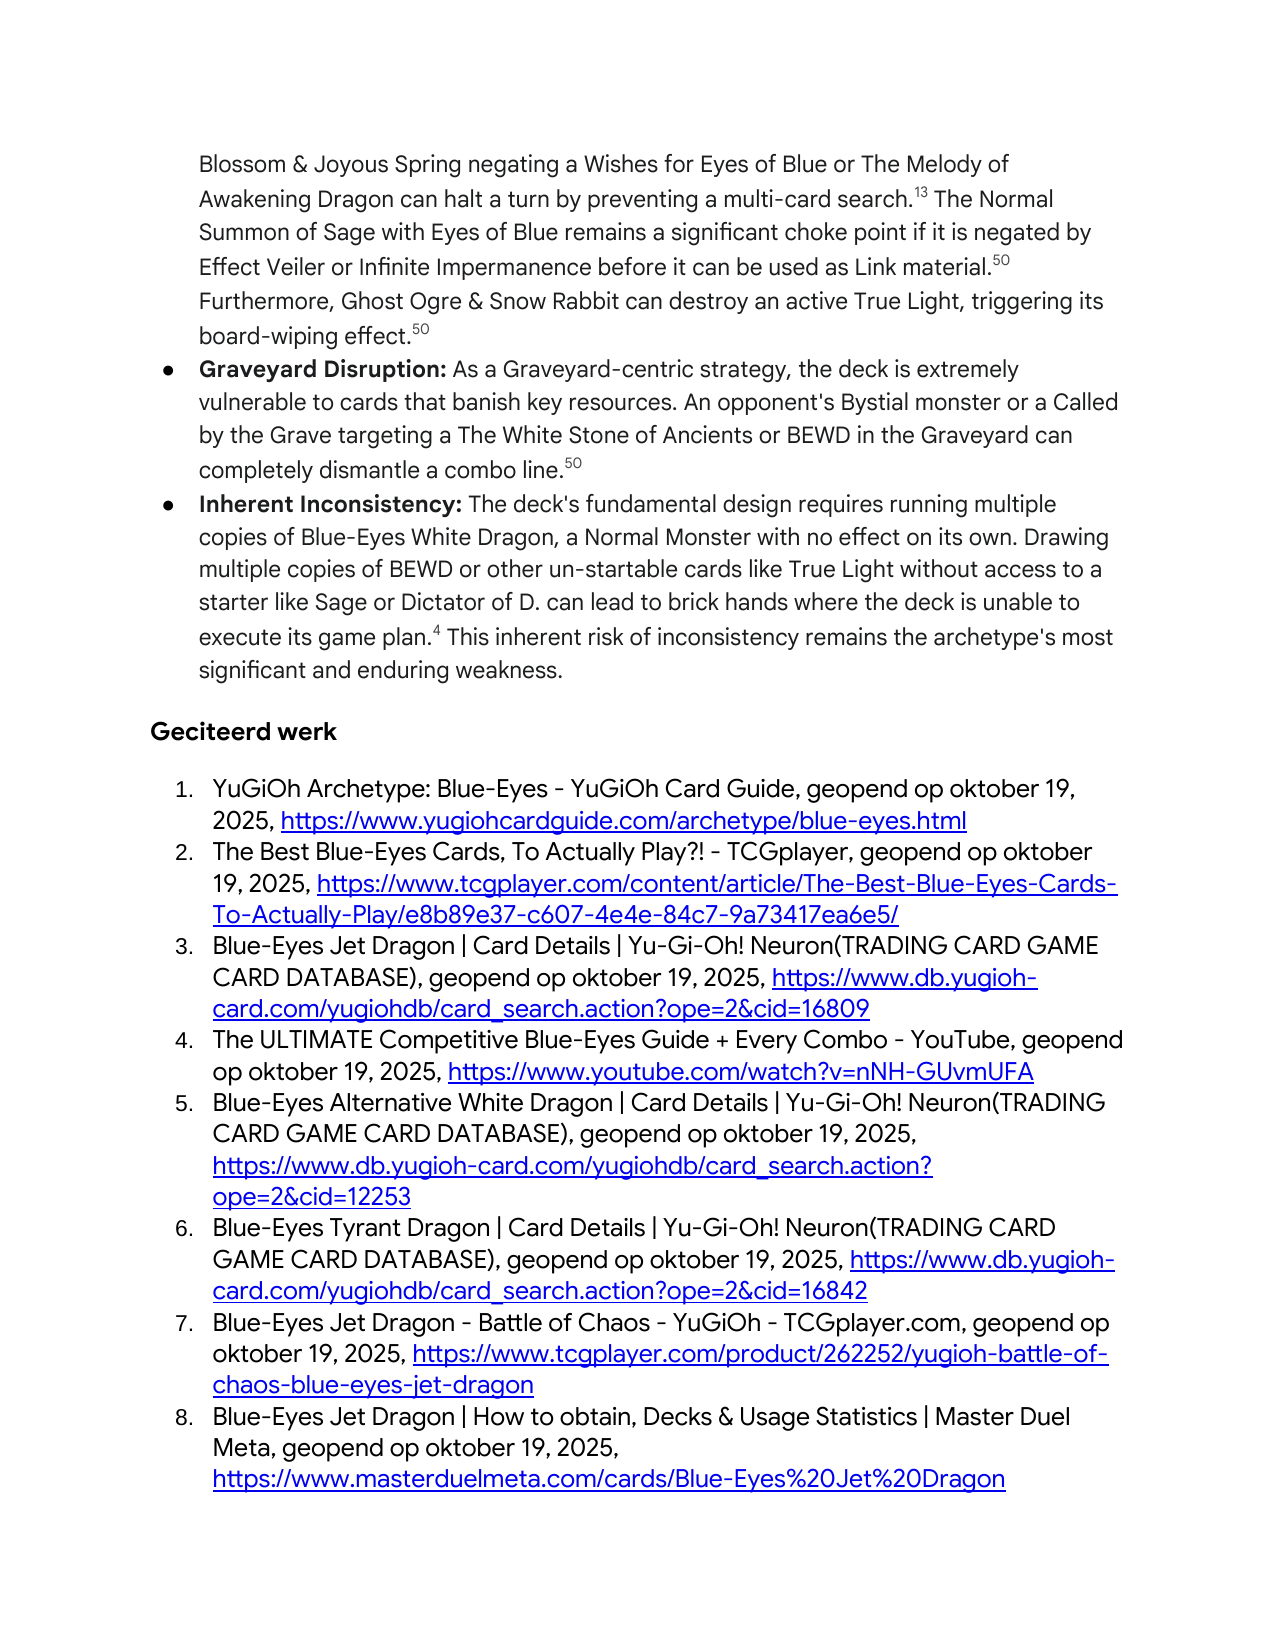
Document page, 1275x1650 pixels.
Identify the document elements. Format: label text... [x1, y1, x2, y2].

subtitle Geciteerd werk [150, 716, 1125, 747]
list Blue-Eyes Alternative White Dragon | Card Details | Yu-Gi-Oh! Neuron(TRADING CARD GAME CARD DATABASE), geopend op oktober 19, 2025, https://www.db.yugioh-card.com/yugiohdb/card_search.action?ope=2&cid=12253 [175, 1087, 1125, 1213]
list Graveyard Disruption: As a Graveyard-centric strategy, the deck is extremely vulnerable to cards that banish key resources. An opponent's Bystial monster or a Called by the Grave targeting a The White Stone of Ancients or BEWD in the Graveyard can completely dismantle a combo line.50 [161, 356, 1125, 486]
list The Best Blue-Eyes Cards, To Actually Play?! - TCGplayer, geopend op oktober 19, 2025, https://www.tcgplayer.com/content/article/The-Best-Blue-Eyes-Cards-To-Actually-Play/e8b89e37-c607-4e4e-84c7-9a73417ea6e5/ [175, 836, 1125, 931]
list Inherent Inconsistency: The deck's fundamental design requires running multiple copies of Blue-Eyes White Dragon, a Normal Monster with no effect on its own. Drawing multiple copies of BEWD or other un-startable cards like True Light without access to a starter like Sage or Dictator of D. can lead to brick hands where the deck is unable to execute its game plan.4 This inherent risk of inconsistency remains the archetype's most significant and enduring weakness. [161, 490, 1125, 685]
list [161, 150, 1125, 351]
list YuGiOh Archetype: Blue-Eyes - YuGiOh Card Guide, geopend op oktober 19, 2025, https://www.yugiohcardguide.com/archetype/blue-eyes.html [175, 774, 1125, 836]
list The ULTIMATE Competitive Blue-Eyes Guide + Every Combo - YouTube, geopend op oktober 19, 2025, https://www.youtube.com/watch?v=nNH-GUvmUFA [175, 1024, 1125, 1087]
list Blue-Eyes Jet Dragon | Card Details | Yu-Gi-Oh! Neuron(TRADING CARD GAME CARD DATABASE), geopend op oktober 19, 2025, https://www.db.yugioh-card.com/yugiohdb/card_search.action?ope=2&cid=16809 [175, 931, 1125, 1024]
list Blue-Eyes Jet Dragon | How to obtain, Decks & Usage Statistics | Master Duel Meta, geopend op oktober 19, 2025, https://www.masterduelmeta.com/cards/Blue-Eyes%20Jet%20Dragon [175, 1401, 1125, 1495]
list Blue-Eyes Tyrant Dragon | Card Details | Yu-Gi-Oh! Neuron(TRADING CARD GAME CARD DATABASE), geopend op oktober 19, 2025, https://www.db.yugioh-card.com/yugiohdb/card_search.action?ope=2&cid=16842 [175, 1213, 1125, 1307]
list Blue-Eyes Jet Dragon - Battle of Chaos - YuGiOh - TCGplayer.com, geopend op oktober 19, 2025, https://www.tcgplayer.com/product/262252/yugioh-battle-of-chaos-blue-eyes-jet-dragon [175, 1307, 1125, 1401]
